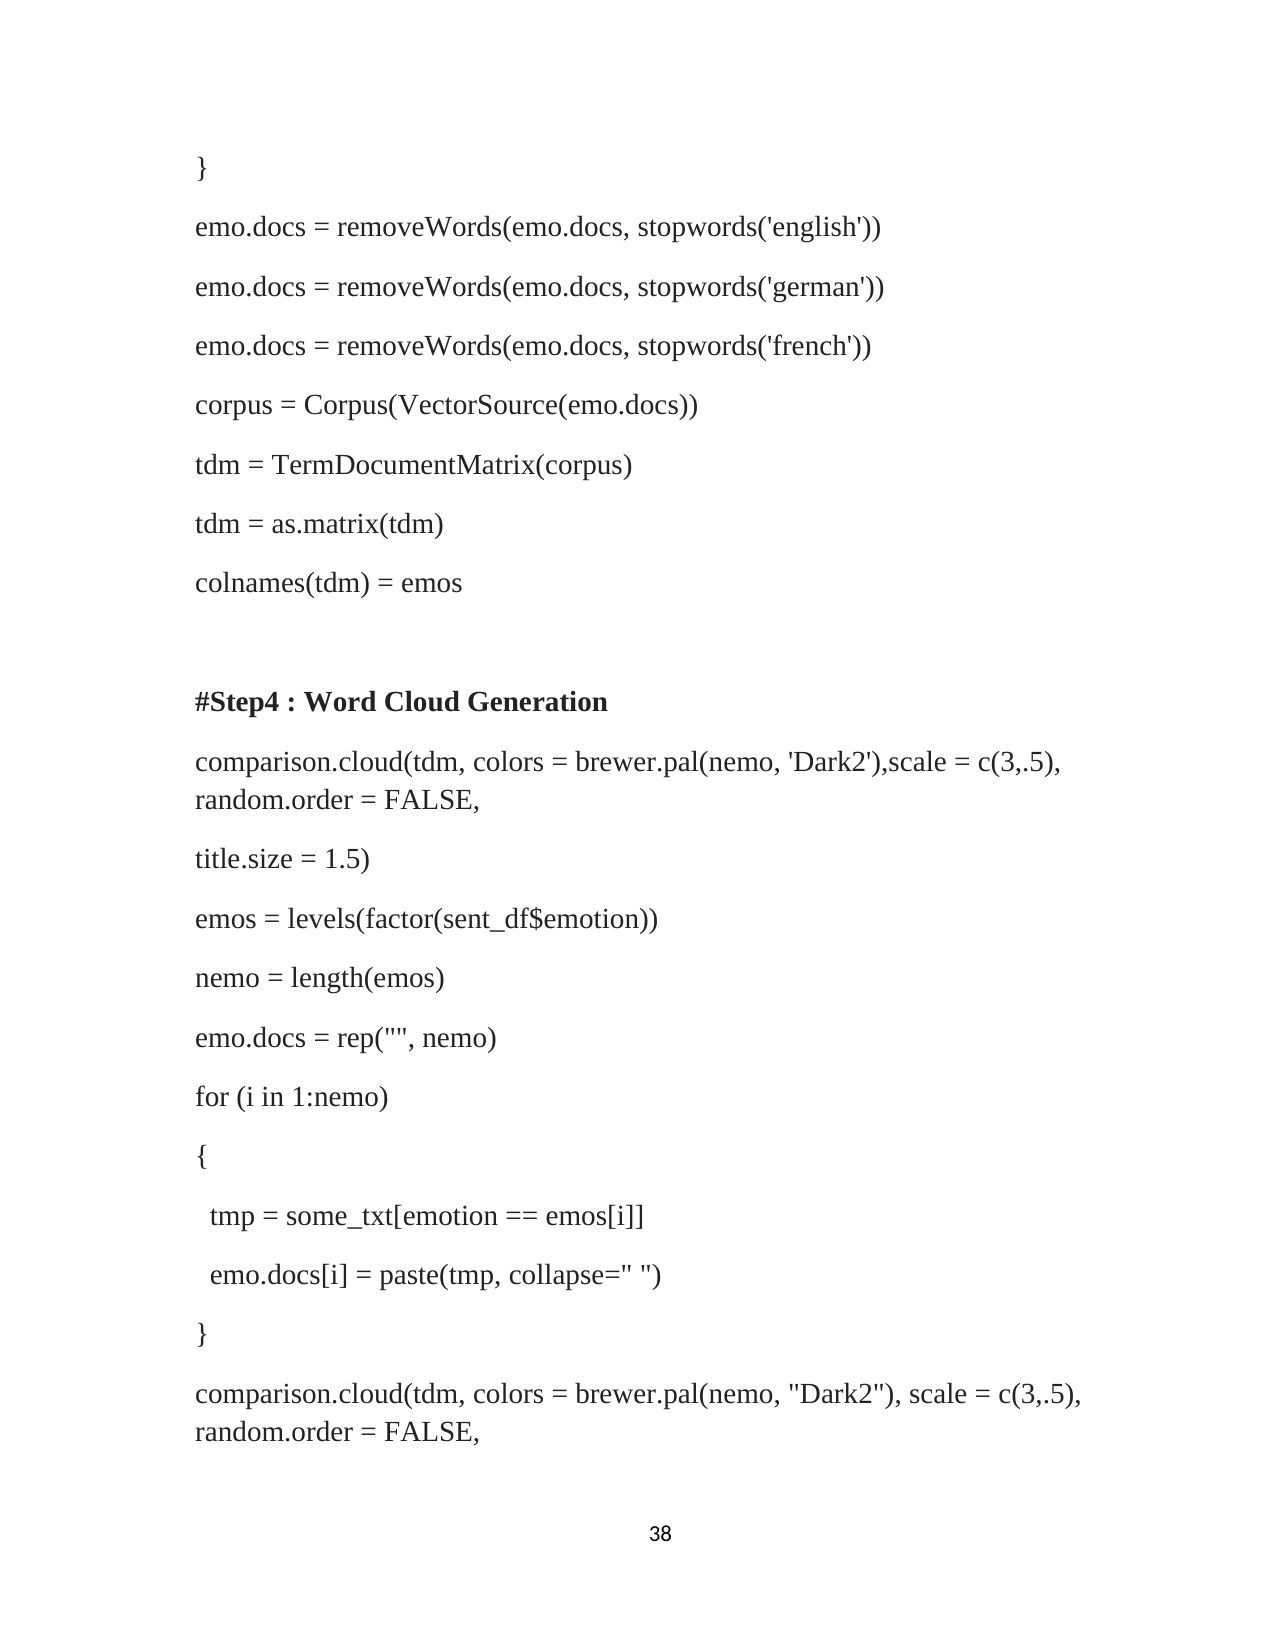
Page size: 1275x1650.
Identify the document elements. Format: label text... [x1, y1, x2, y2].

text nemo = length(emos) [195, 960, 1125, 994]
text tmp = some_txt[emotion == emos[i]] [195, 1198, 1125, 1231]
text { [195, 1138, 1125, 1172]
text comparison.cloud(tdm, colors = brewer.pal(nemo, 'Dark2'),scale = c(3,.5), random.order = FALSE, [195, 744, 1125, 816]
text title.size = 1.5) [195, 842, 1125, 875]
text emo.docs = rep("", nemo) [195, 1020, 1125, 1053]
text #Step4 : Word Cloud Generation [195, 684, 1125, 718]
text emo.docs = removeWords(emo.docs, stopwords('german')) [195, 269, 1125, 302]
text tdm = as.matrix(tdm) [195, 506, 1125, 540]
text corpus = Corpus(VectorSource(emo.docs)) [195, 387, 1125, 421]
text comparison.cloud(tdm, colors = brewer.pal(nemo, "Dark2"), scale = c(3,.5), random.order = FALSE, [195, 1376, 1125, 1448]
text emo.docs[i] = paste(tmp, collapse=" ") [195, 1257, 1125, 1291]
text } [195, 150, 1125, 183]
text colnames(tdm) = emos [195, 566, 1125, 599]
text for (i in 1:nemo) [195, 1079, 1125, 1113]
text emo.docs = removeWords(emo.docs, stopwords('french')) [195, 328, 1125, 362]
text tdm = TermDocumentMatrix(corpus) [195, 447, 1125, 480]
text emos = levels(factor(sent_df$emotion)) [195, 901, 1125, 934]
text } [195, 1317, 1125, 1350]
text emo.docs = removeWords(emo.docs, stopwords('english')) [195, 209, 1125, 243]
